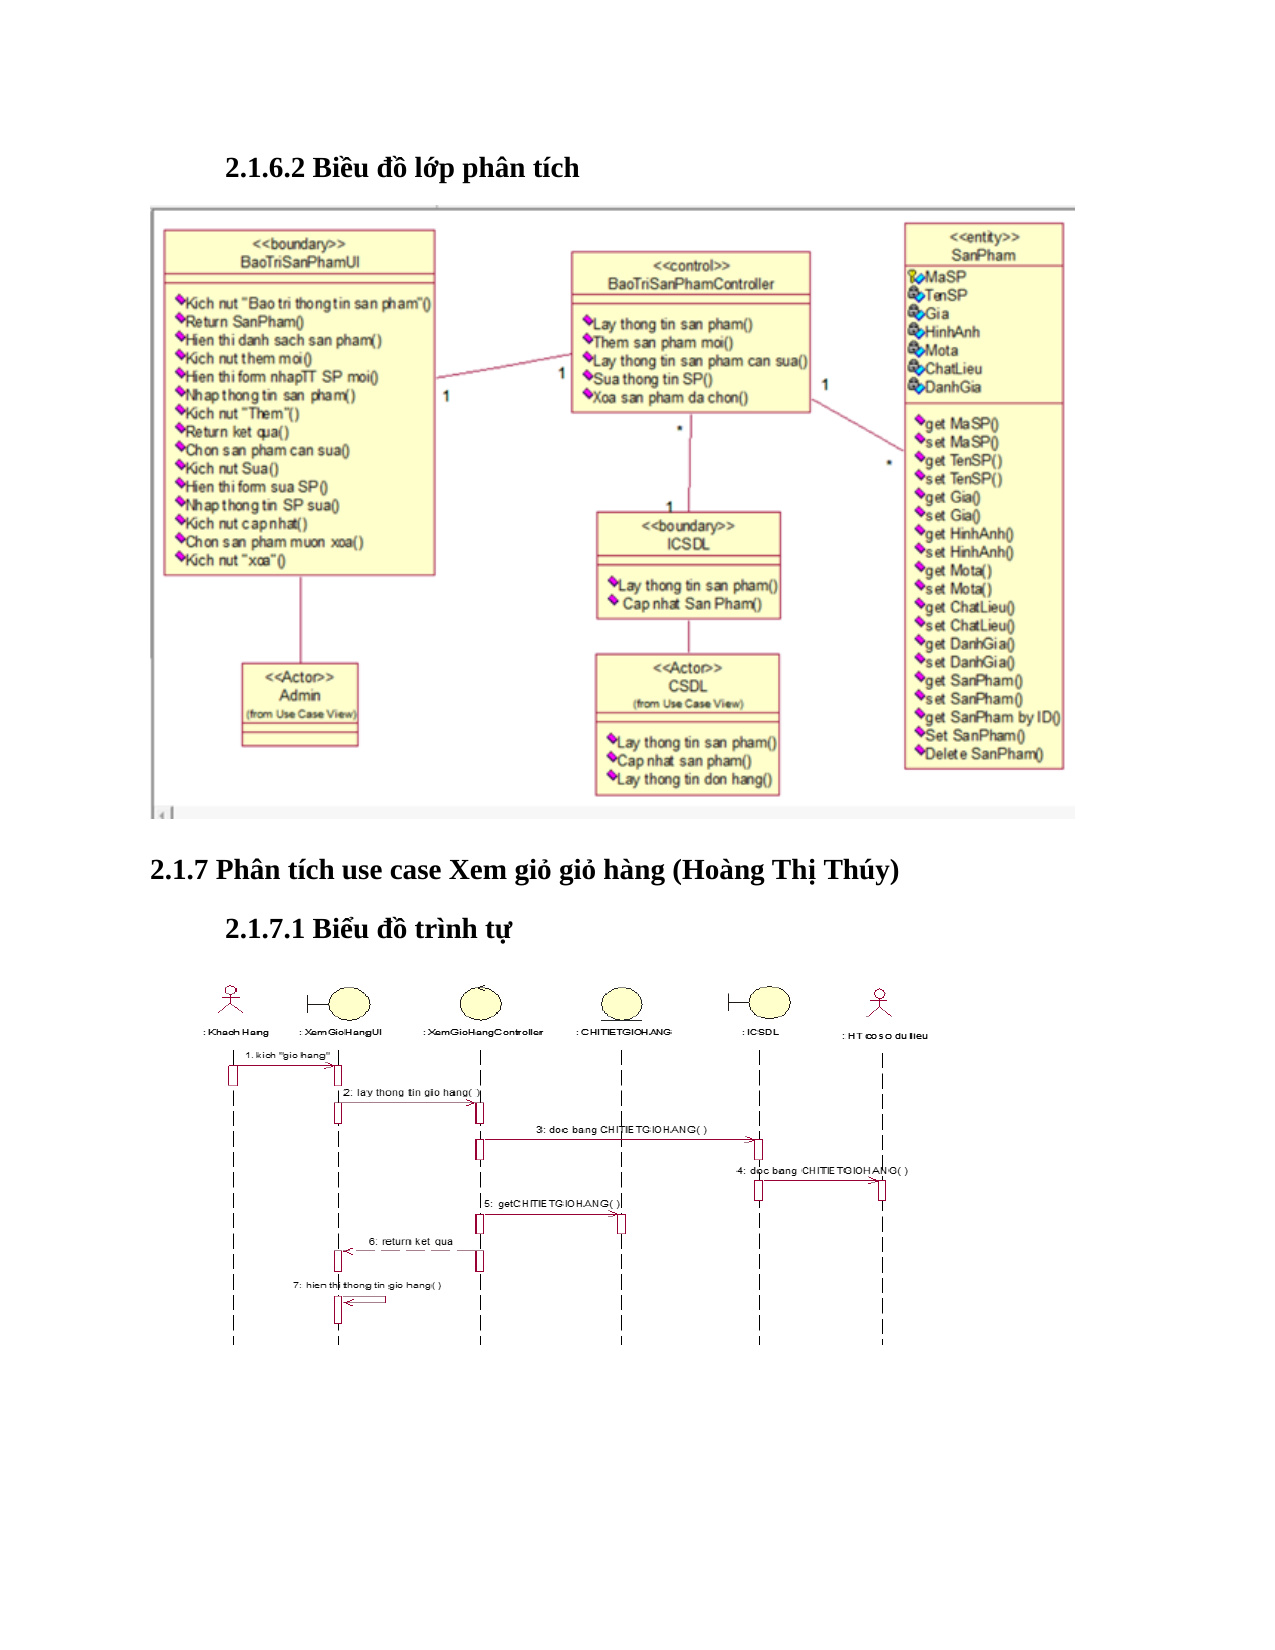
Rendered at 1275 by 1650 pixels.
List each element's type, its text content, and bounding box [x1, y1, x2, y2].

subtitle 2.1.7 Phân tích use case Xem giỏ giỏ hàng (Hoàng Thị Thúy) [150, 852, 1125, 886]
subtitle 2.1.7.1 Biểu đồ trình tự [150, 911, 1125, 945]
picture [150, 965, 1172, 1491]
subtitle 2.1.6.2 Biều đồ lớp phân tích [150, 150, 1125, 183]
picture [150, 205, 1075, 819]
